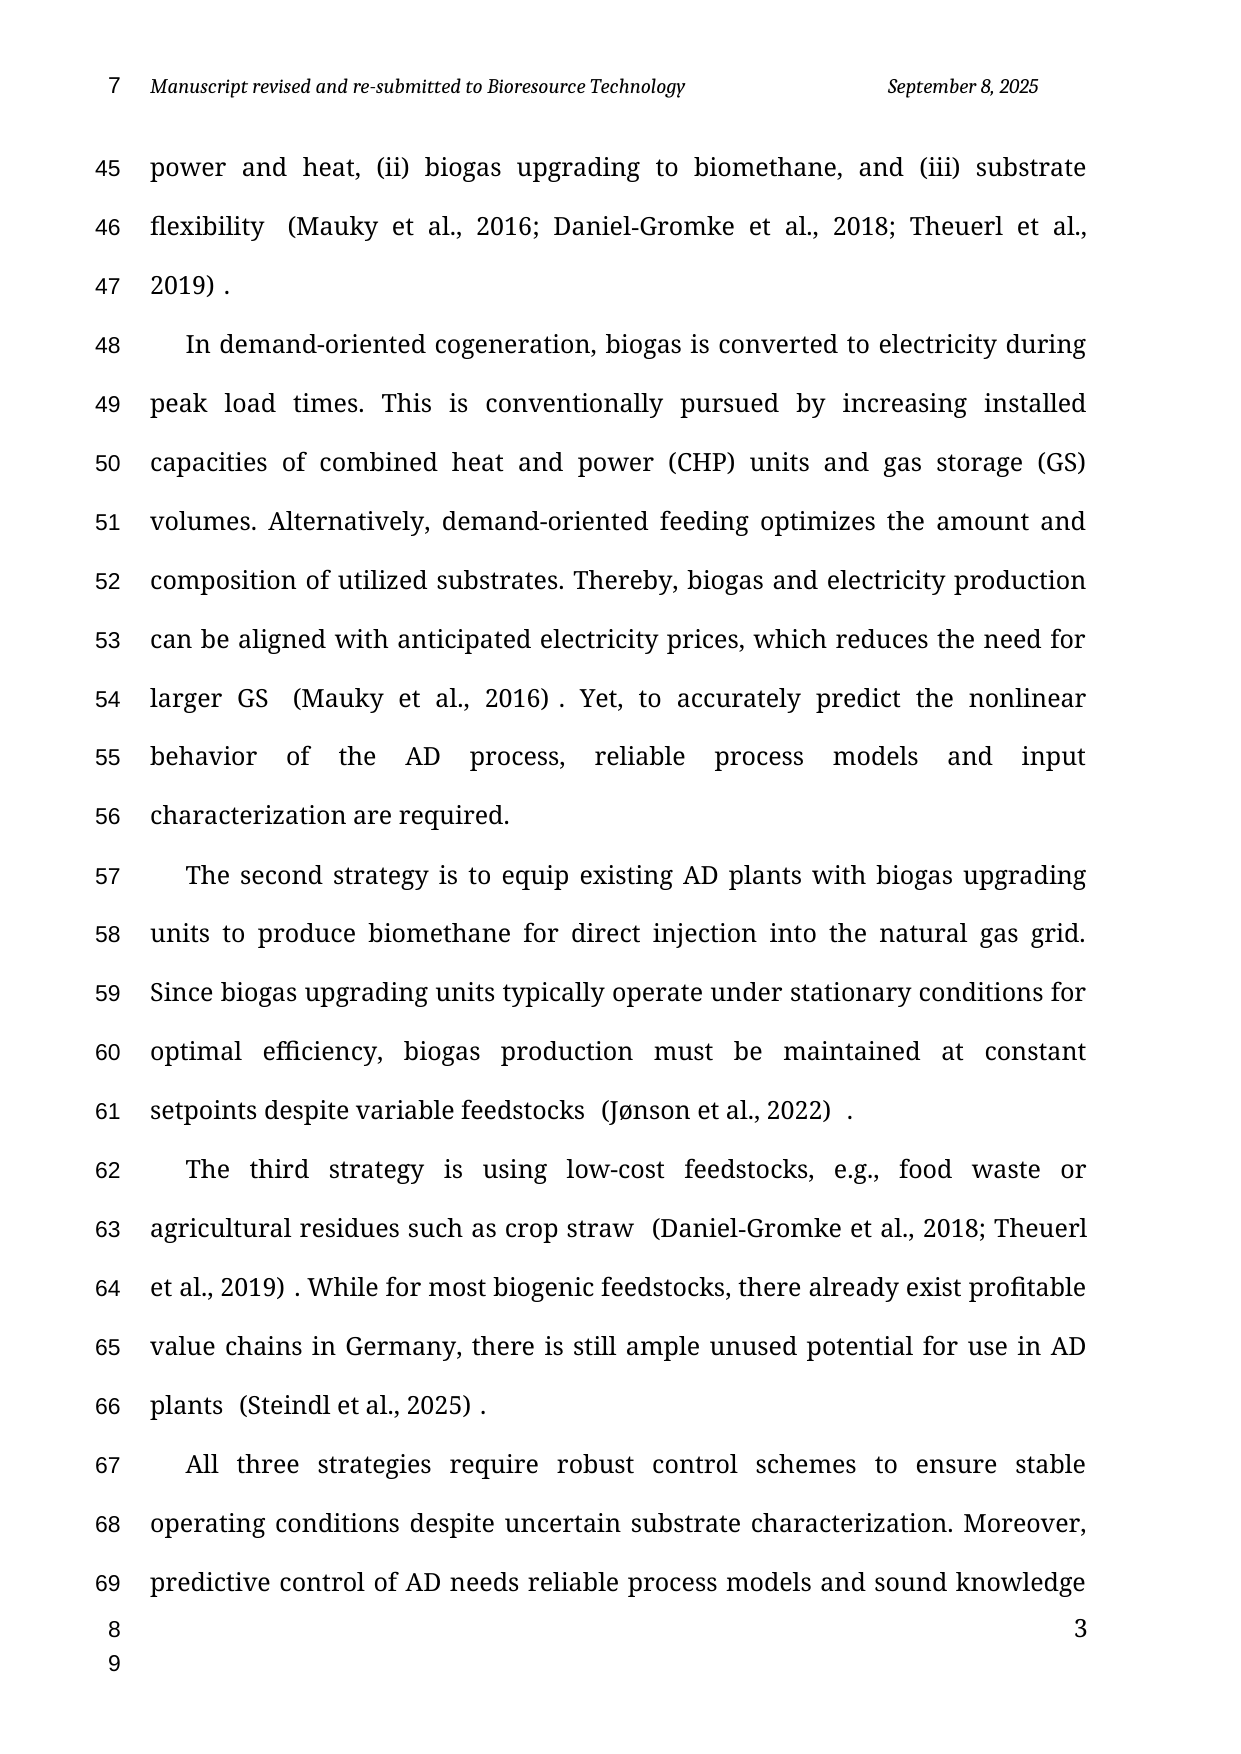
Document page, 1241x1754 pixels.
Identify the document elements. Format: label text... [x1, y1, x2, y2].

text The third strategy is using low-cost feedstocks, e.g., food waste or agricultural residues such as crop straw . While for most biogenic feedstocks, there already exist profitable value chains in Germany, there is still ample unused potential for use in AD plants . [150, 1152, 1087, 1422]
text The second strategy is to equip existing AD plants with biogas upgrading units to produce biomethane for direct injection into the natural gas grid. Since biogas upgrading units typically operate under stationary conditions for optimal efficiency, biogas production must be maintained at constant setpoints despite variable feedstocks . [150, 857, 1087, 1127]
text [150, 1447, 1087, 1599]
text In demand-oriented cogeneration, biogas is converted to electricity during peak load times. This is conventionally pursued by increasing installed capacities of combined heat and power (CHP) units and gas storage (GS) volumes. Alternatively, demand-oriented feeding optimizes the amount and composition of utilized substrates. Thereby, biogas and electricity production can be aligned with anticipated electricity prices, which reduces the need for larger GS . Yet, to accurately predict the nonlinear behavior of the AD process, reliable process models and input characterization are required. [150, 327, 1087, 832]
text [150, 150, 1087, 302]
